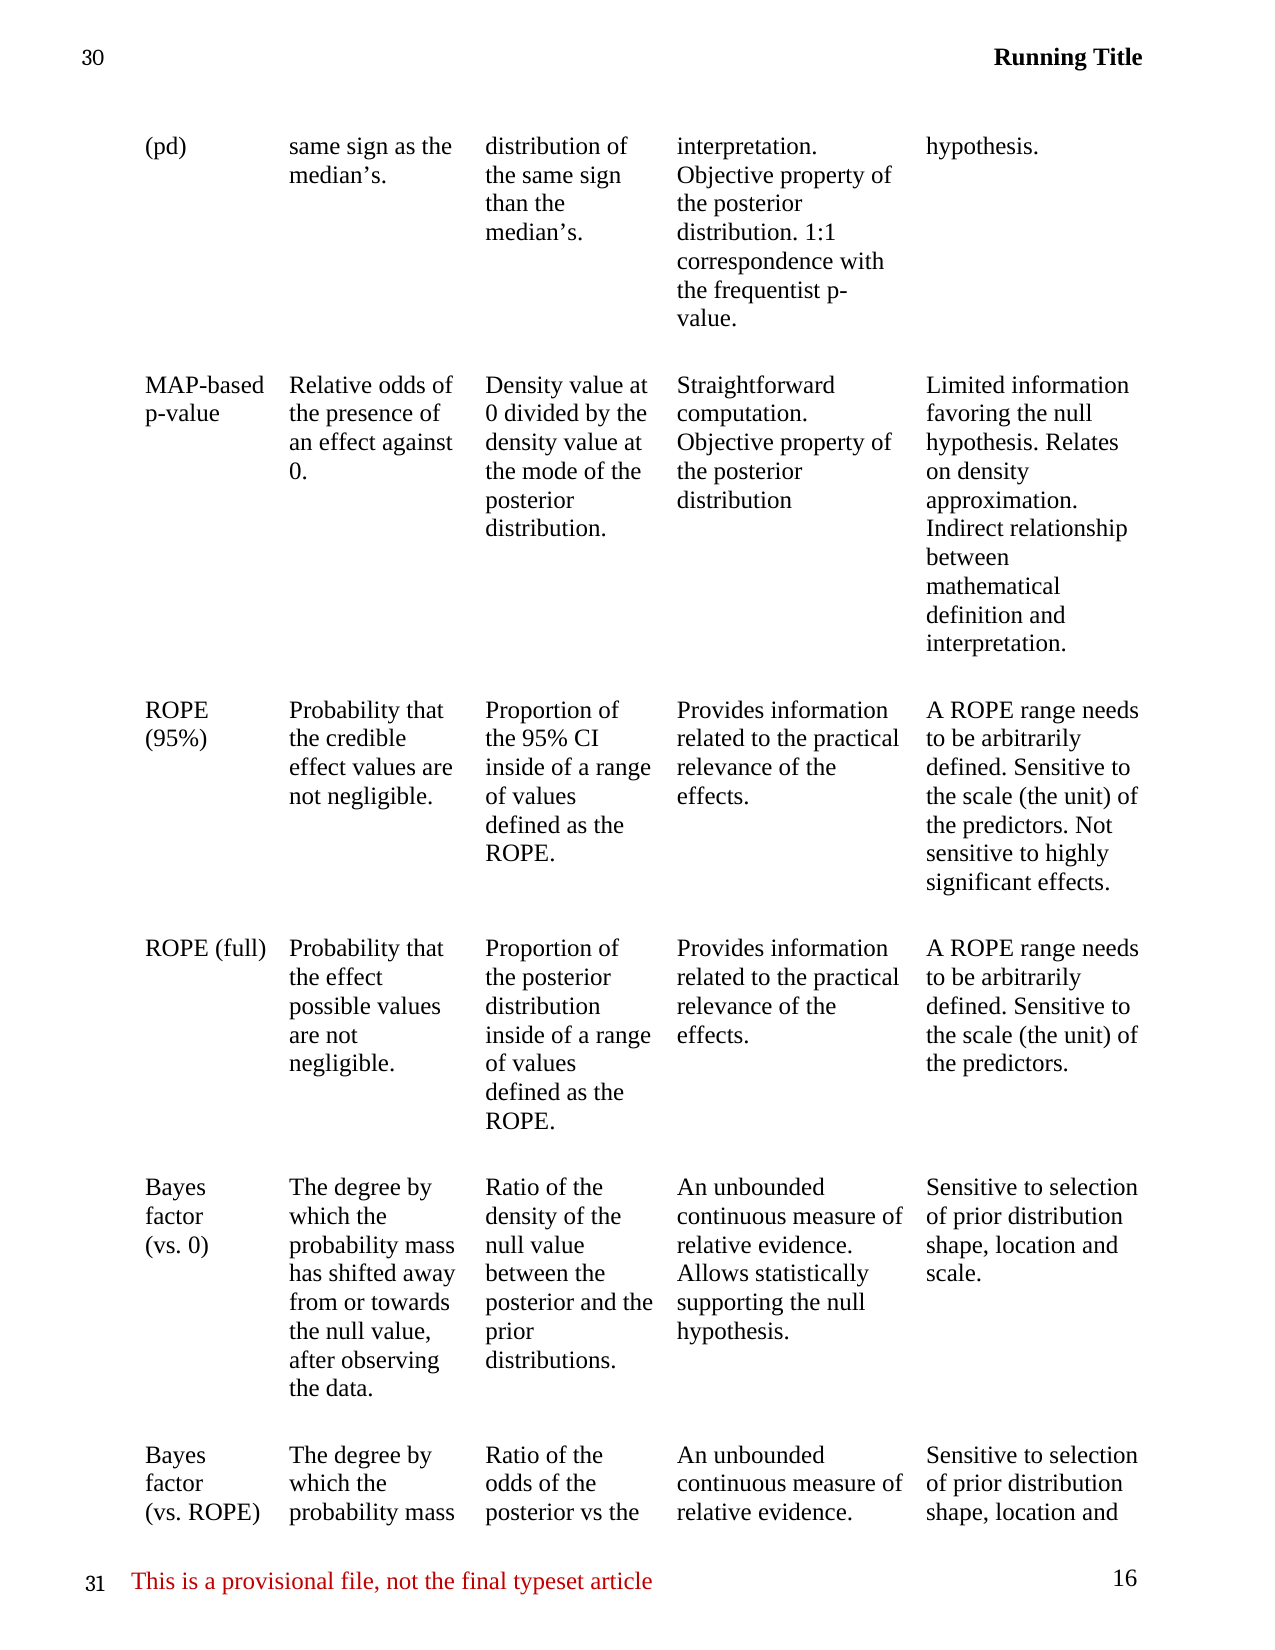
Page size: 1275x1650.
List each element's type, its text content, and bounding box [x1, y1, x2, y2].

table_cell Limited information favoring the null hypothesis. Relates on density approximation. Indirect relationship between mathematical definition and interpretation. [915, 357, 1152, 682]
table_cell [915, 119, 1152, 357]
table_cell Proportion of the posterior distribution inside of a range of values defined as the ROPE. [474, 921, 665, 1160]
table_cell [665, 1427, 914, 1526]
table_cell Ratio of the density of the null value between the posterior and the prior distributions. [474, 1160, 665, 1427]
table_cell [474, 1427, 665, 1526]
table_cell Provides information related to the practical relevance of the effects. [665, 682, 914, 921]
table_cell ROPE (95%) [134, 682, 278, 921]
table_cell An unbounded continuous measure of relative evidence. Allows statistically supporting the null hypothesis. [665, 1160, 914, 1427]
table_cell Straightforward computation. Objective property of the posterior distribution [665, 357, 914, 682]
table_cell Probability that the credible effect values are not negligible. [278, 682, 474, 921]
table_cell Bayes factor (vs. 0) [134, 1160, 278, 1427]
table_cell Proportion of the 95% CI inside of a range of values defined as the ROPE. [474, 682, 665, 921]
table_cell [915, 1427, 1152, 1526]
table_cell Density value at 0 divided by the density value at the mode of the posterior distribution. [474, 357, 665, 682]
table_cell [134, 119, 278, 357]
table_cell Provides information related to the practical relevance of the effects. [665, 921, 914, 1160]
table_cell MAP-based p-value [134, 357, 278, 682]
table_cell Probability that the effect possible values are not negligible. [278, 921, 474, 1160]
table_cell ROPE (full) [134, 921, 278, 1160]
table_cell A ROPE range needs to be arbitrarily defined. Sensitive to the scale (the unit) of the predictors. Not sensitive to highly significant effects. [915, 682, 1152, 921]
table_cell A ROPE range needs to be arbitrarily defined. Sensitive to the scale (the unit) of the predictors. [915, 921, 1152, 1160]
table_cell The degree by which the probability mass has shifted away from or towards the null value, after observing the data. [278, 1160, 474, 1427]
table_cell Sensitive to selection of prior distribution shape, location and scale. [915, 1160, 1152, 1427]
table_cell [474, 119, 665, 357]
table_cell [134, 1427, 278, 1526]
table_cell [665, 119, 914, 357]
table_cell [278, 1427, 474, 1526]
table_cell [278, 119, 474, 357]
table_cell Relative odds of the presence of an effect against 0. [278, 357, 474, 682]
